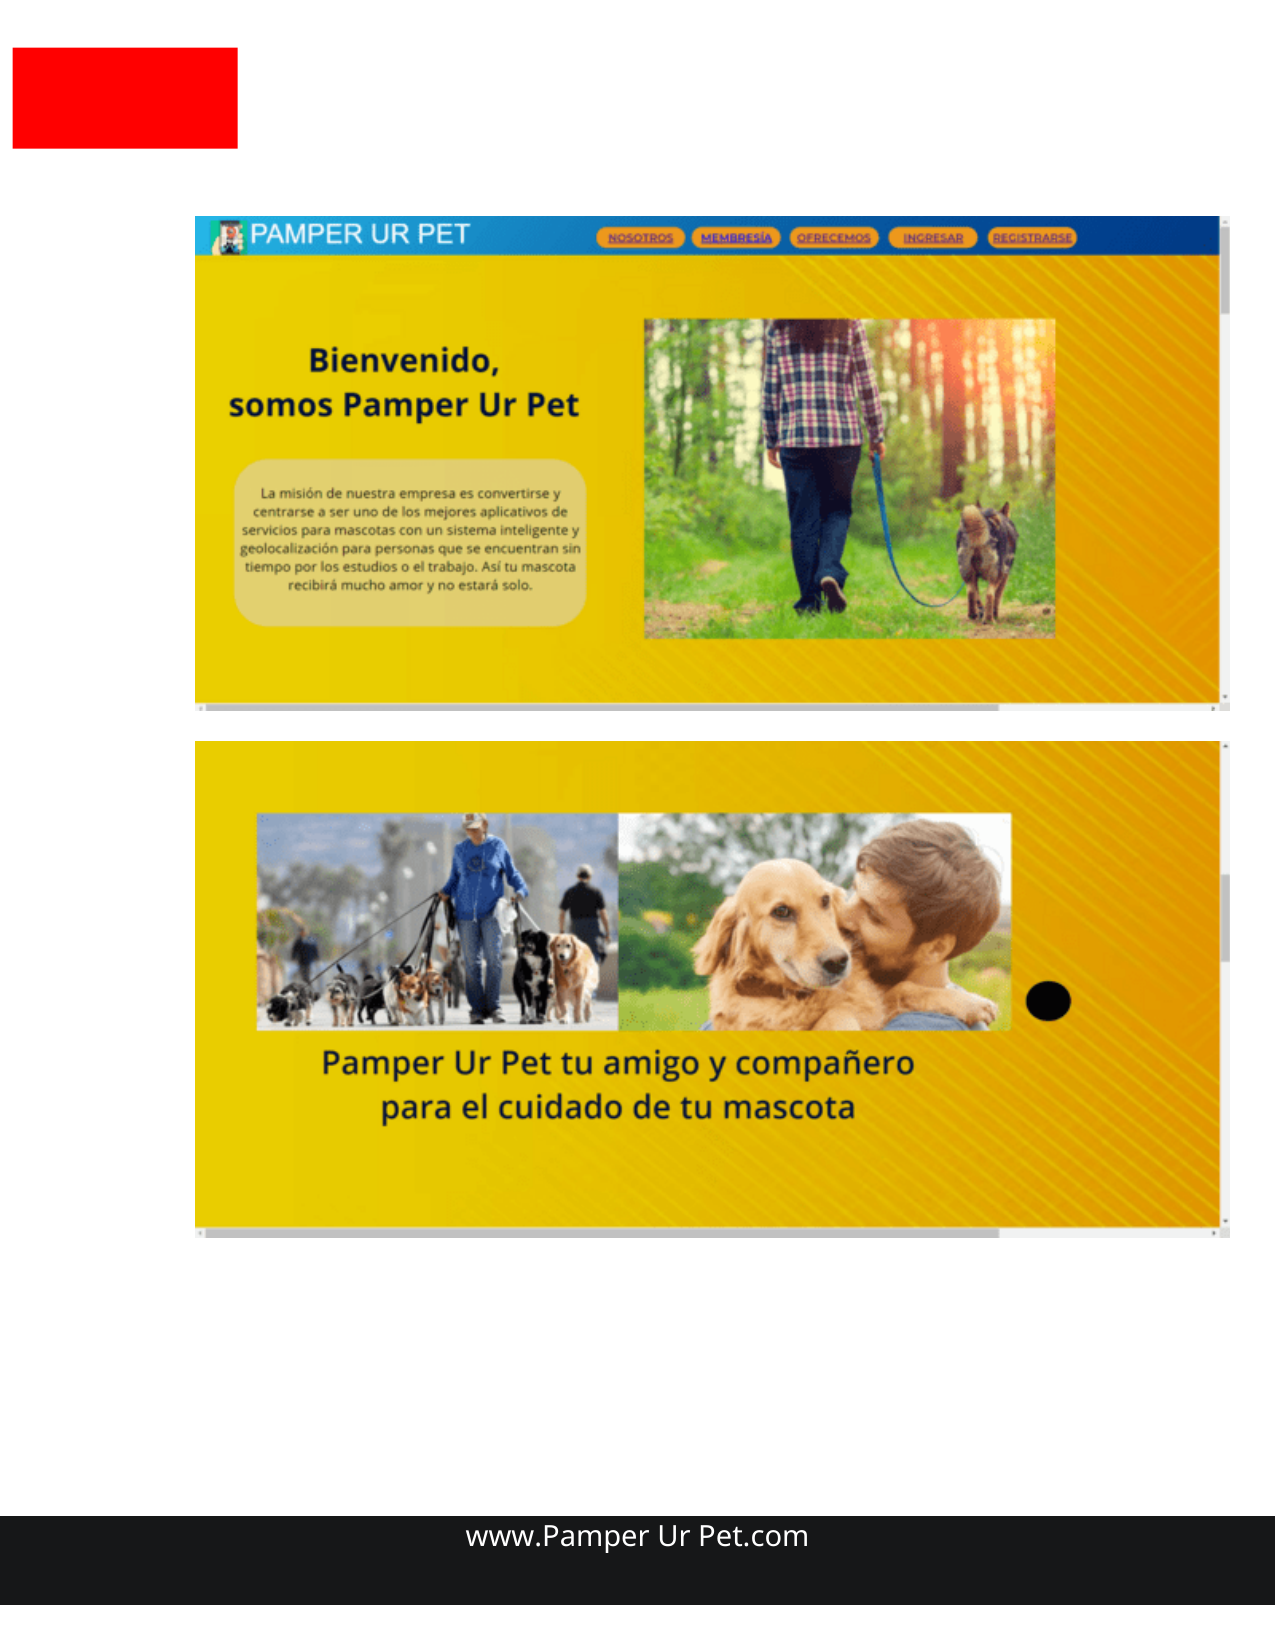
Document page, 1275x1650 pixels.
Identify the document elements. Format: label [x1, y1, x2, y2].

picture [195, 216, 1230, 711]
picture [195, 741, 1230, 1238]
